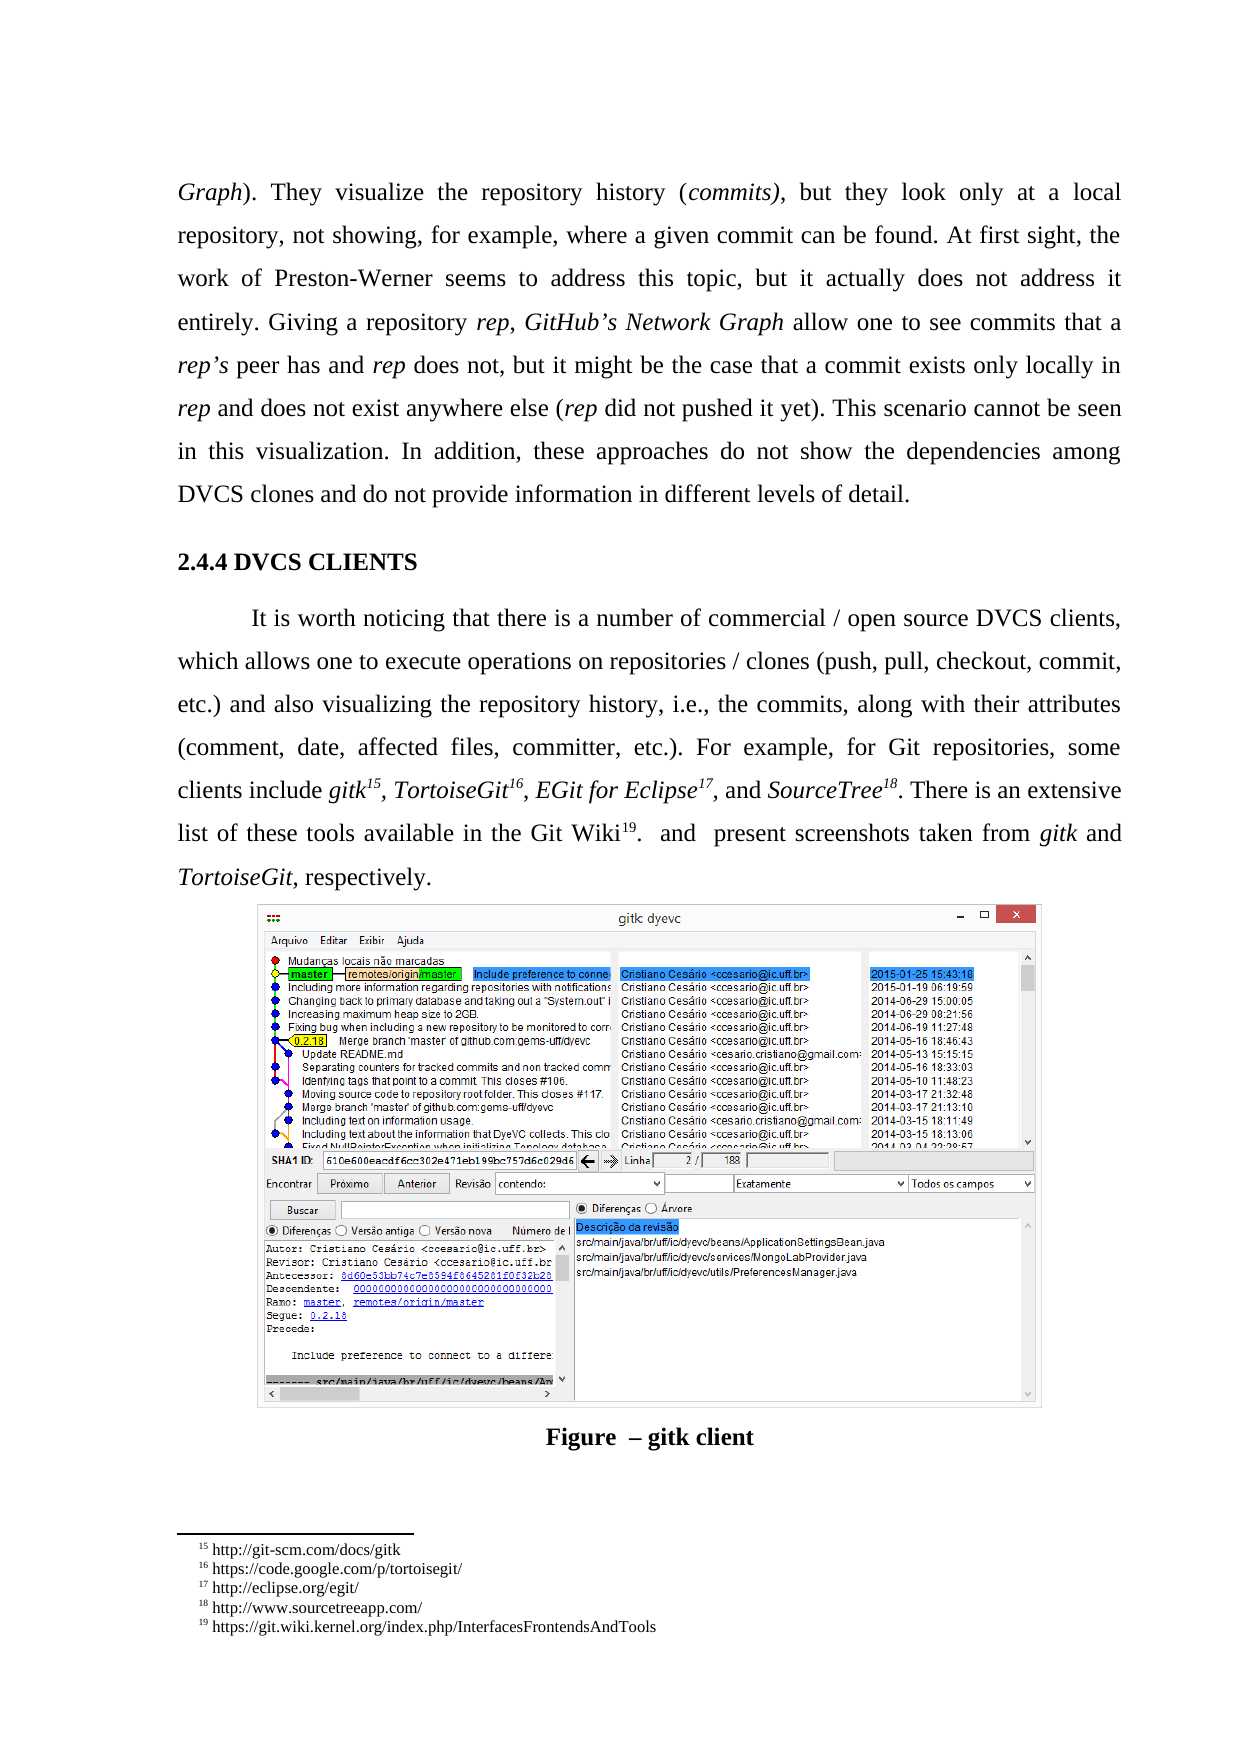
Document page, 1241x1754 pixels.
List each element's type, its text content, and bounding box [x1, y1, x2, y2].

text It is worth noticing that there is a number of commercial / open source DVCS clients, which allows one to execute operations on repositories / clones (push, pull, checkout, commit, etc.) and also visualizing the repository history, i.e., the commits, along with their attributes (comment, date, affected files, committer, etc.). For example, for Git repositories, some clients include gitk, TortoiseGit, EGit for Eclipse, and SourceTree. There is an extensive list of these tools available in the Git Wiki. Figure 28 and Figure 29 present screenshots taken from gitk and TortoiseGit, respectively. [177, 603, 1122, 890]
picture [257, 904, 1042, 1408]
subtitle DVCS clients [177, 547, 1122, 576]
text Figure 28 – gitk client [177, 1422, 1122, 1451]
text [177, 177, 1122, 508]
